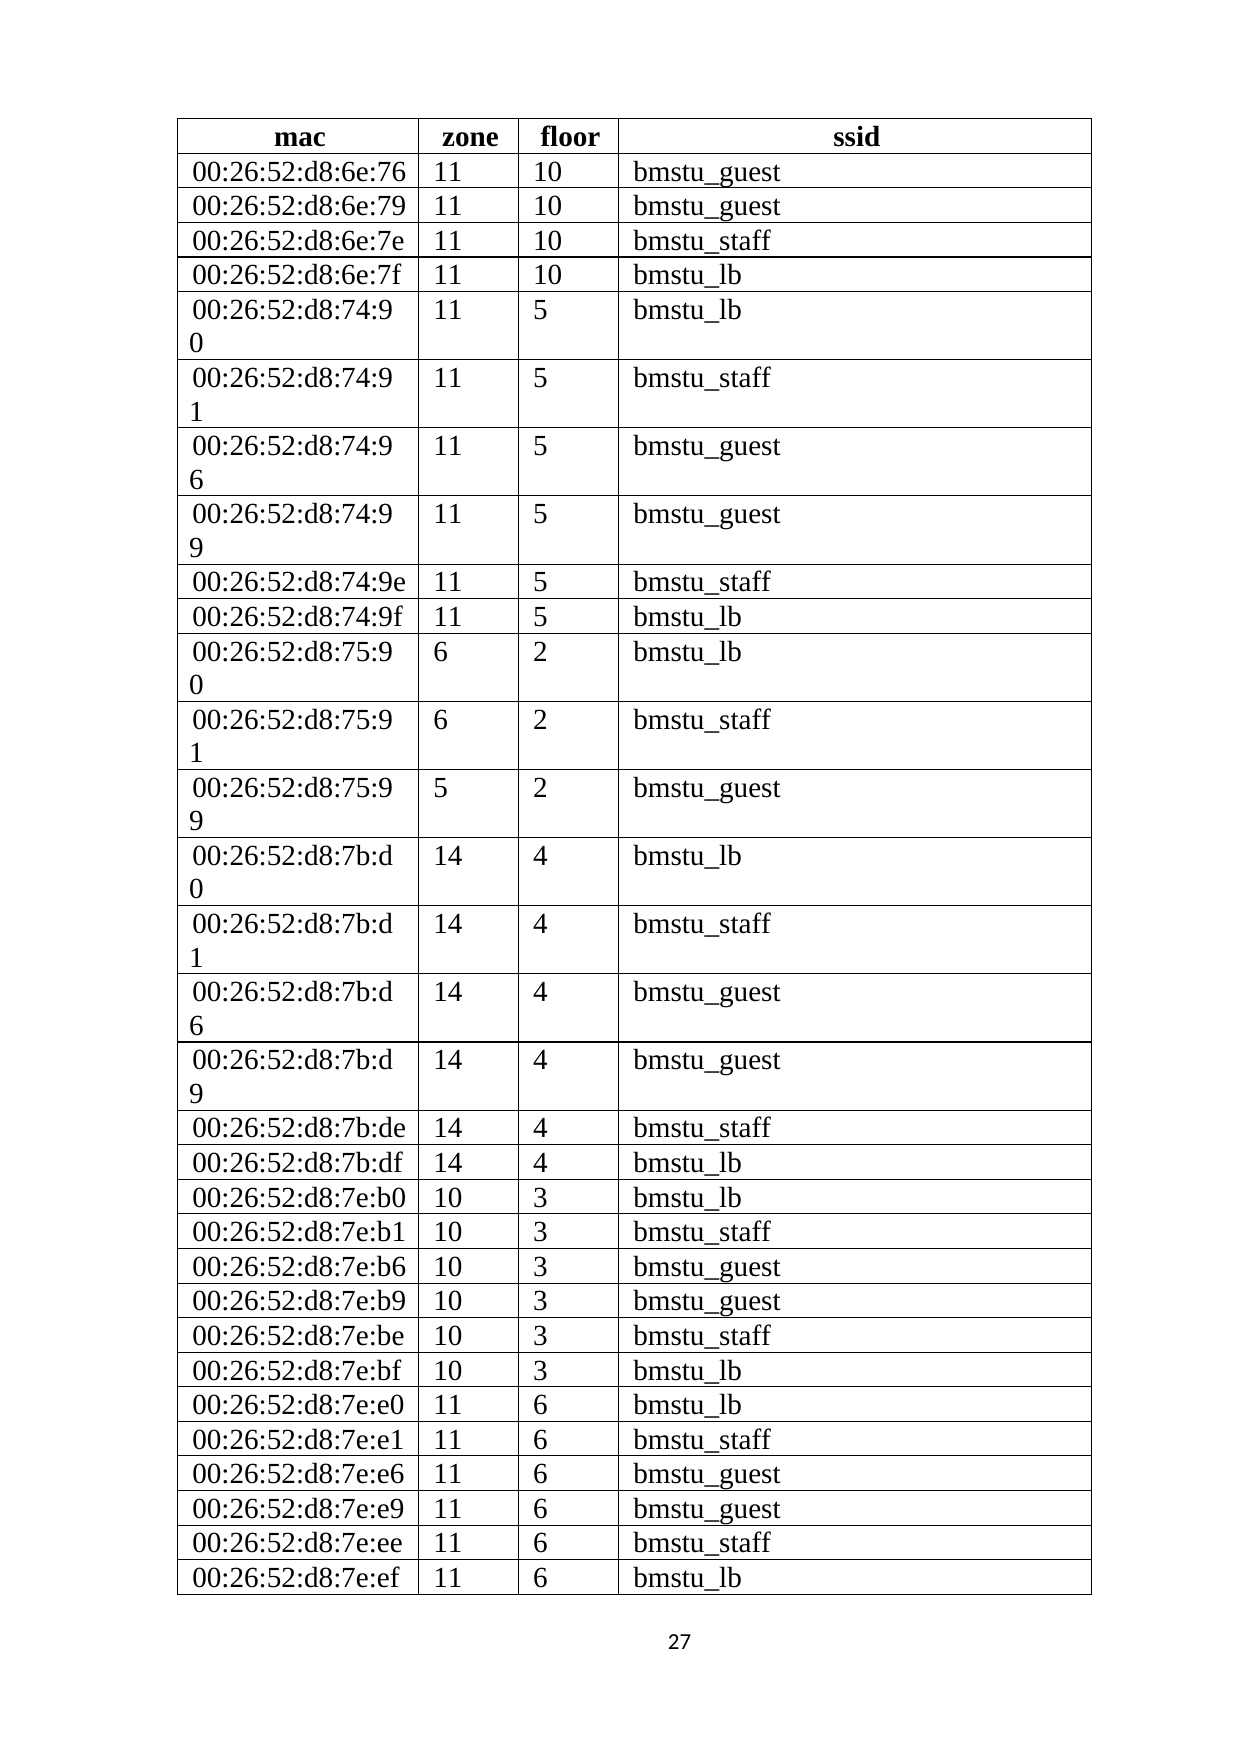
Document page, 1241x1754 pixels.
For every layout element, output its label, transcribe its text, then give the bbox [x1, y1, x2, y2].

table_header zone [419, 119, 518, 153]
table_cell 11 [419, 1387, 518, 1421]
table_cell bmstu_lb [619, 1560, 1091, 1594]
table_cell 00:26:52:d8:75:91 [178, 702, 418, 769]
table_cell 3 [519, 1284, 618, 1317]
table_cell 2 [519, 634, 618, 701]
table_cell bmstu_guest [619, 496, 1091, 563]
table_cell 14 [419, 1111, 518, 1144]
table_cell bmstu_guest [619, 770, 1091, 837]
table_cell 00:26:52:d8:7e:e9 [178, 1491, 418, 1524]
table_cell bmstu_lb [619, 292, 1091, 359]
table_cell 6 [519, 1387, 618, 1421]
table_cell 14 [419, 906, 518, 973]
table_cell 5 [519, 292, 618, 359]
table_cell bmstu_staff [619, 1318, 1091, 1352]
table_cell 6 [519, 1526, 618, 1559]
table_cell 00:26:52:d8:7e:bf [178, 1353, 418, 1386]
table_cell 10 [419, 1180, 518, 1213]
table_cell 4 [519, 1043, 618, 1109]
table_cell 14 [419, 838, 518, 905]
table_header mac [178, 119, 418, 153]
table_cell 5 [419, 770, 518, 837]
table_cell 4 [519, 1111, 618, 1144]
table_cell 00:26:52:d8:7e:e6 [178, 1456, 418, 1490]
table_cell 10 [519, 154, 618, 187]
table_cell bmstu_lb [619, 599, 1091, 633]
table_cell 00:26:52:d8:7b:df [178, 1145, 418, 1179]
table_cell 11 [419, 1526, 518, 1559]
table_cell bmstu_staff [619, 906, 1091, 973]
table_cell 10 [419, 1284, 518, 1317]
table_cell 00:26:52:d8:74:9f [178, 599, 418, 633]
table_cell 00:26:52:d8:7b:de [178, 1111, 418, 1144]
table_cell 11 [419, 1456, 518, 1490]
table_cell 00:26:52:d8:74:99 [178, 496, 418, 563]
table_cell 5 [519, 496, 618, 563]
table_cell 6 [419, 634, 518, 701]
table_cell 6 [519, 1491, 618, 1524]
table_cell bmstu_lb [619, 258, 1091, 291]
table_cell 2 [519, 770, 618, 837]
table_cell 2 [519, 702, 618, 769]
table_cell 5 [519, 565, 618, 598]
table_cell 14 [419, 974, 518, 1041]
table_cell 11 [419, 428, 518, 495]
table_cell 00:26:52:d8:6e:7f [178, 258, 418, 291]
table_cell 00:26:52:d8:7b:d6 [178, 974, 418, 1041]
table_cell 00:26:52:d8:7e:ef [178, 1560, 418, 1594]
table_cell 11 [419, 1560, 518, 1594]
table_cell 3 [519, 1180, 618, 1213]
table_cell 00:26:52:d8:7e:be [178, 1318, 418, 1352]
table_cell 00:26:52:d8:7e:b1 [178, 1214, 418, 1248]
table_cell bmstu_lb [619, 1353, 1091, 1386]
table_cell 00:26:52:d8:6e:7e [178, 223, 418, 256]
table_cell bmstu_staff [619, 223, 1091, 256]
table_cell 11 [419, 223, 518, 256]
table_cell 4 [519, 974, 618, 1041]
table_cell 00:26:52:d8:7b:d0 [178, 838, 418, 905]
table_cell bmstu_staff [619, 1214, 1091, 1248]
table_cell bmstu_staff [619, 565, 1091, 598]
table_cell 10 [419, 1353, 518, 1386]
table_cell 00:26:52:d8:7b:d9 [178, 1043, 418, 1109]
table_cell 4 [519, 838, 618, 905]
table_cell 11 [419, 292, 518, 359]
table_cell 11 [419, 496, 518, 563]
table_cell 00:26:52:d8:7e:ee [178, 1526, 418, 1559]
table_cell 10 [519, 188, 618, 222]
table_cell bmstu_lb [619, 634, 1091, 701]
table_cell 10 [419, 1318, 518, 1352]
table_cell bmstu_staff [619, 1111, 1091, 1144]
table_cell 00:26:52:d8:75:90 [178, 634, 418, 701]
table_cell 5 [519, 599, 618, 633]
table_cell 10 [519, 258, 618, 291]
table_cell bmstu_guest [619, 1043, 1091, 1109]
table_cell 3 [519, 1318, 618, 1352]
table_cell 11 [419, 188, 518, 222]
table_cell 3 [519, 1353, 618, 1386]
table_cell bmstu_guest [619, 1456, 1091, 1490]
table_cell bmstu_guest [619, 154, 1091, 187]
table_cell bmstu_staff [619, 702, 1091, 769]
table_cell 11 [419, 1491, 518, 1524]
table_cell 11 [419, 565, 518, 598]
table_cell 6 [519, 1456, 618, 1490]
table_cell bmstu_staff [619, 1422, 1091, 1455]
table_cell 00:26:52:d8:7e:b9 [178, 1284, 418, 1317]
table_cell 00:26:52:d8:6e:76 [178, 154, 418, 187]
table_cell 00:26:52:d8:74:90 [178, 292, 418, 359]
table_cell 00:26:52:d8:74:96 [178, 428, 418, 495]
table_cell 00:26:52:d8:75:99 [178, 770, 418, 837]
table_cell 10 [419, 1214, 518, 1248]
table_cell 10 [519, 223, 618, 256]
table_header floor [519, 119, 618, 153]
table_cell 00:26:52:d8:74:91 [178, 360, 418, 427]
table_cell 11 [419, 360, 518, 427]
table_cell 5 [519, 428, 618, 495]
table_cell 3 [519, 1214, 618, 1248]
table_cell 00:26:52:d8:7e:b6 [178, 1249, 418, 1282]
table_cell bmstu_lb [619, 1180, 1091, 1213]
table_cell bmstu_staff [619, 1526, 1091, 1559]
table_cell bmstu_staff [619, 360, 1091, 427]
table_cell bmstu_lb [619, 1387, 1091, 1421]
table_cell 4 [519, 1145, 618, 1179]
table_cell 6 [519, 1422, 618, 1455]
table_cell 3 [519, 1249, 618, 1282]
table_cell bmstu_lb [619, 1145, 1091, 1179]
table_cell 10 [419, 1249, 518, 1282]
table_cell 6 [419, 702, 518, 769]
table_cell bmstu_lb [619, 838, 1091, 905]
table_cell 00:26:52:d8:7e:b0 [178, 1180, 418, 1213]
table_cell 4 [519, 906, 618, 973]
table_cell 00:26:52:d8:7e:e1 [178, 1422, 418, 1455]
table_cell 11 [419, 1422, 518, 1455]
table_cell 11 [419, 258, 518, 291]
table_cell bmstu_guest [619, 1284, 1091, 1317]
table_cell bmstu_guest [619, 1491, 1091, 1524]
table_header ssid [619, 119, 1091, 153]
table_cell 11 [419, 154, 518, 187]
table_cell 00:26:52:d8:6e:79 [178, 188, 418, 222]
table_cell bmstu_guest [619, 974, 1091, 1041]
table_cell bmstu_guest [619, 188, 1091, 222]
table_cell bmstu_guest [619, 1249, 1091, 1282]
table_cell 14 [419, 1145, 518, 1179]
table_cell 6 [519, 1560, 618, 1594]
table_cell 11 [419, 599, 518, 633]
table_cell bmstu_guest [619, 428, 1091, 495]
table_cell 00:26:52:d8:7e:e0 [178, 1387, 418, 1421]
table_cell 00:26:52:d8:74:9e [178, 565, 418, 598]
table_cell 14 [419, 1043, 518, 1109]
table_cell 5 [519, 360, 618, 427]
table_cell 00:26:52:d8:7b:d1 [178, 906, 418, 973]
